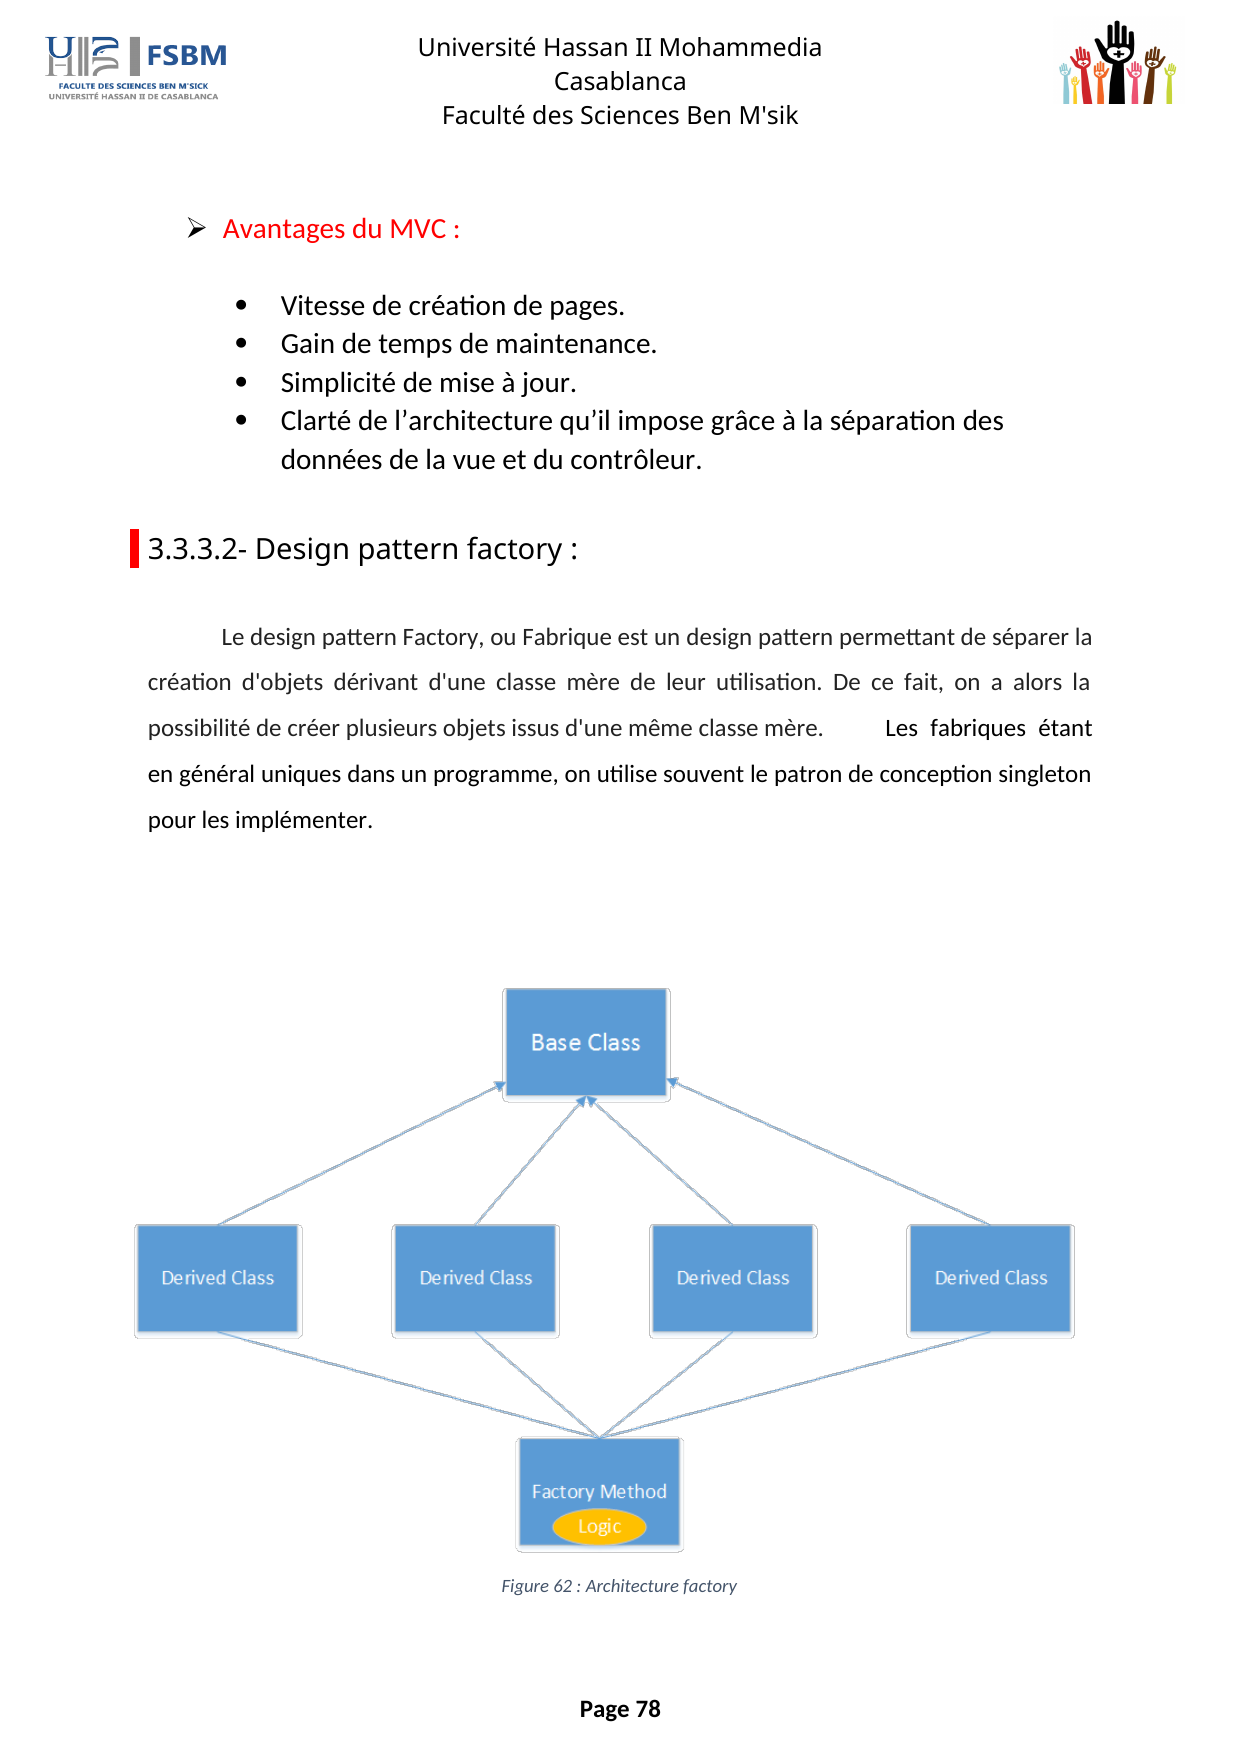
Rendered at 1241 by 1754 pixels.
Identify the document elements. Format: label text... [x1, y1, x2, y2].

list Clarté de l’architecture qu’il impose grâce à la séparation des données de la vue et du contrôleur. [236, 402, 1093, 509]
picture [132, 986, 1078, 1555]
list Gain de temps de maintenance. [236, 326, 1093, 361]
text Le design pattern Factory, ou Fabrique est un design pattern permettant de séparer la création d'objets dérivant d'une classe mère de leur utilisation. De ce fait, on a alors la possibilité de créer plusieurs objets issus d'une même classe mère. Les fabriques étant en général uniques dans un programme, on utilise souvent le patron de conception singleton pour les implémenter. [148, 697, 1093, 834]
subtitle 3.3.3.2- Design pattern factory : [130, 528, 1093, 568]
list Avantages du MVC : [185, 210, 1093, 246]
text Le design pattern Factory, ou Fabrique est un design pattern permettant de séparer la création d'objets dérivant d'une classe mère de leur utilisation. De ce fait, on a alors la possibilité de créer plusieurs objets issus d'une même classe mère. Les fabriques étant en général uniques dans un programme, on utilise souvent le patron de conception singleton pour les implémenter. [148, 621, 1093, 667]
list Simplicité de mise à jour. [236, 364, 1093, 399]
picture [1054, 17, 1185, 104]
picture [33, 32, 234, 104]
list Vitesse de création de pages. [236, 287, 1093, 323]
